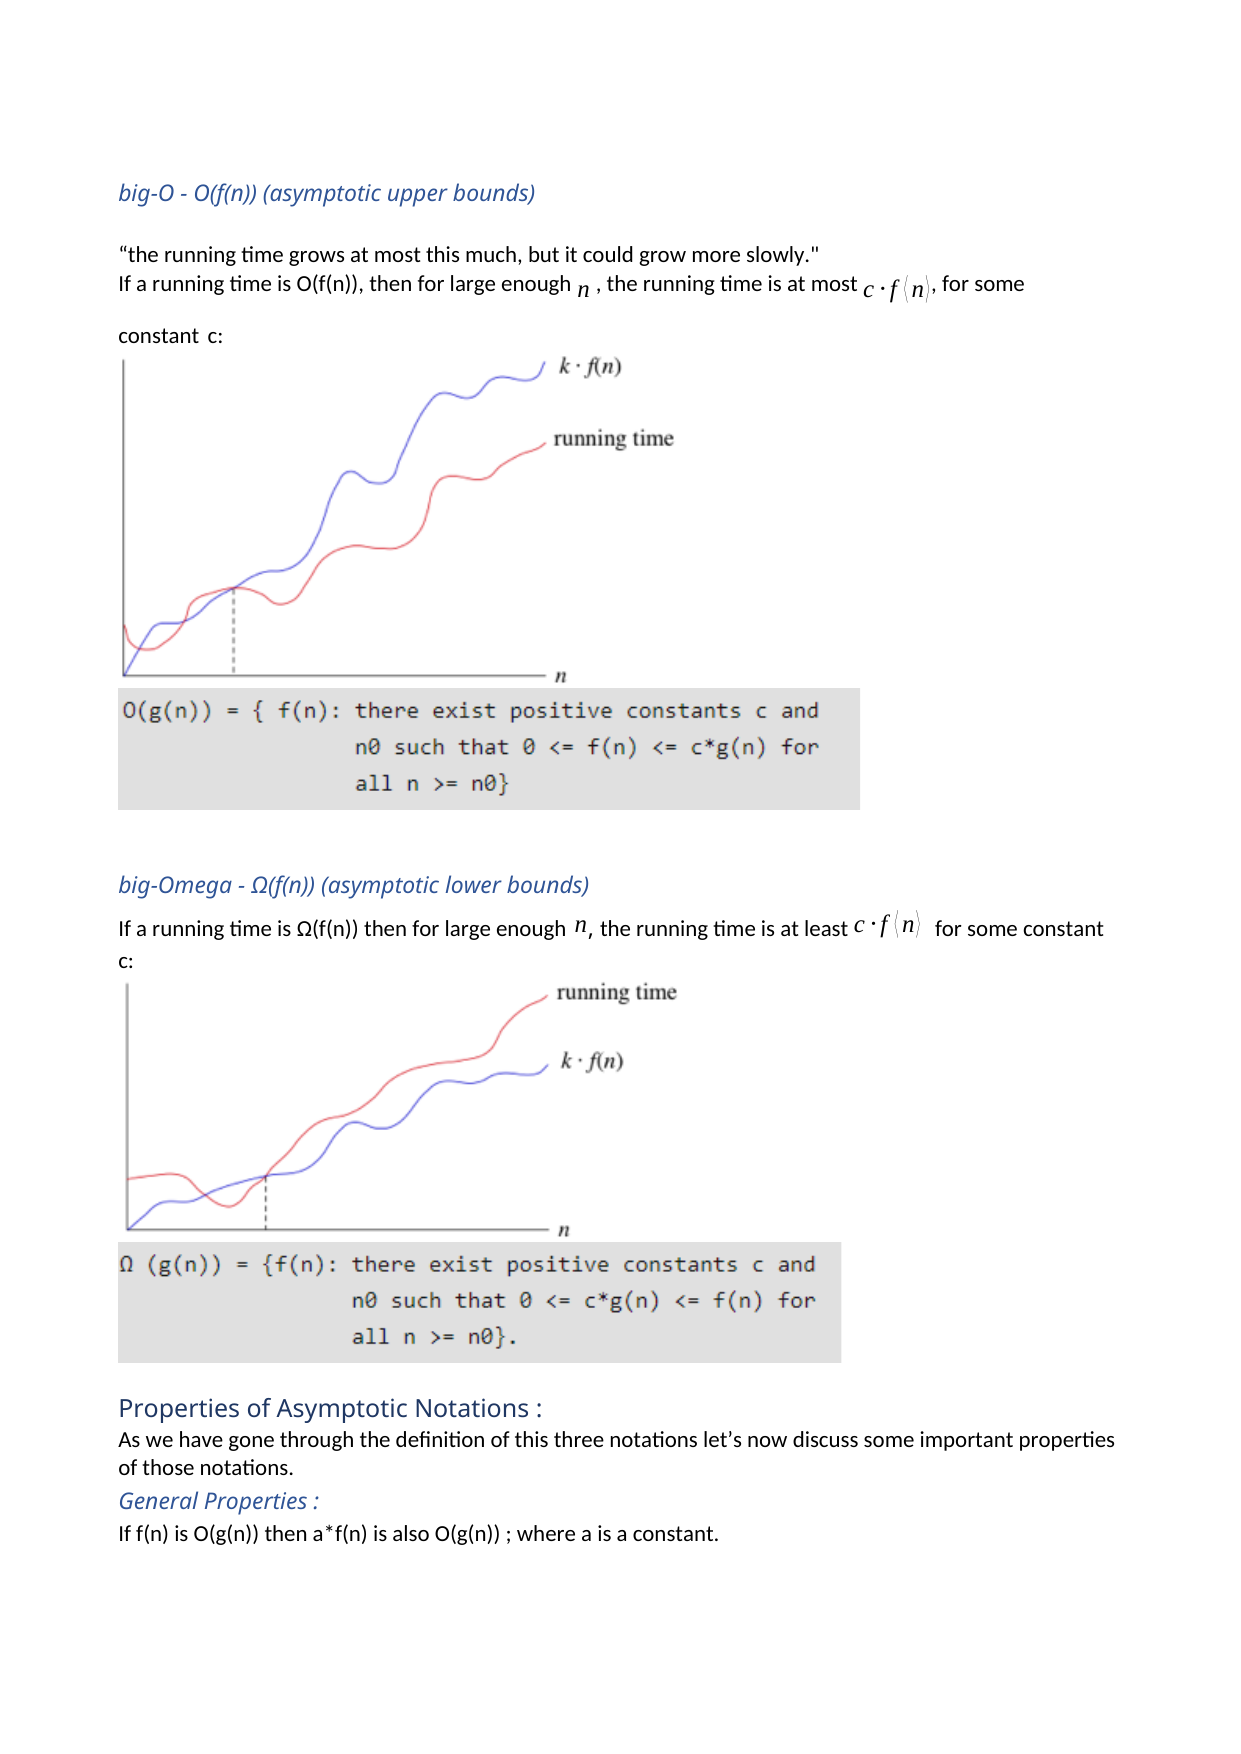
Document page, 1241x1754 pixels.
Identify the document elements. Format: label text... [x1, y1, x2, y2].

text big-O - O(f(n)) (asymptotic upper bounds) “the running time grows at most this much, but it could grow more slowly." [118, 177, 1122, 268]
text If f(n) is O(g(n)) then a*f(n) is also O(g(n)) ; where a is a constant. [118, 1519, 1122, 1547]
picture [118, 973, 842, 1363]
text Properties of Asymptotic Notations : As we have gone through the definition of this three notations let’s now discuss some important properties of those notations. [118, 1391, 1122, 1481]
subtitle General Properties : [118, 1485, 1122, 1516]
text If a running time is Ω(f(n)) then for large enough , the running time is at least for some constant c: [118, 903, 1122, 974]
picture [118, 352, 861, 810]
subtitle big-Omega - Ω(f(n)) (asymptotic lower bounds) [118, 869, 1122, 901]
text If a running time is O(f(n)), then for large enough , the running time is at most , for some constant c: [118, 268, 1122, 689]
